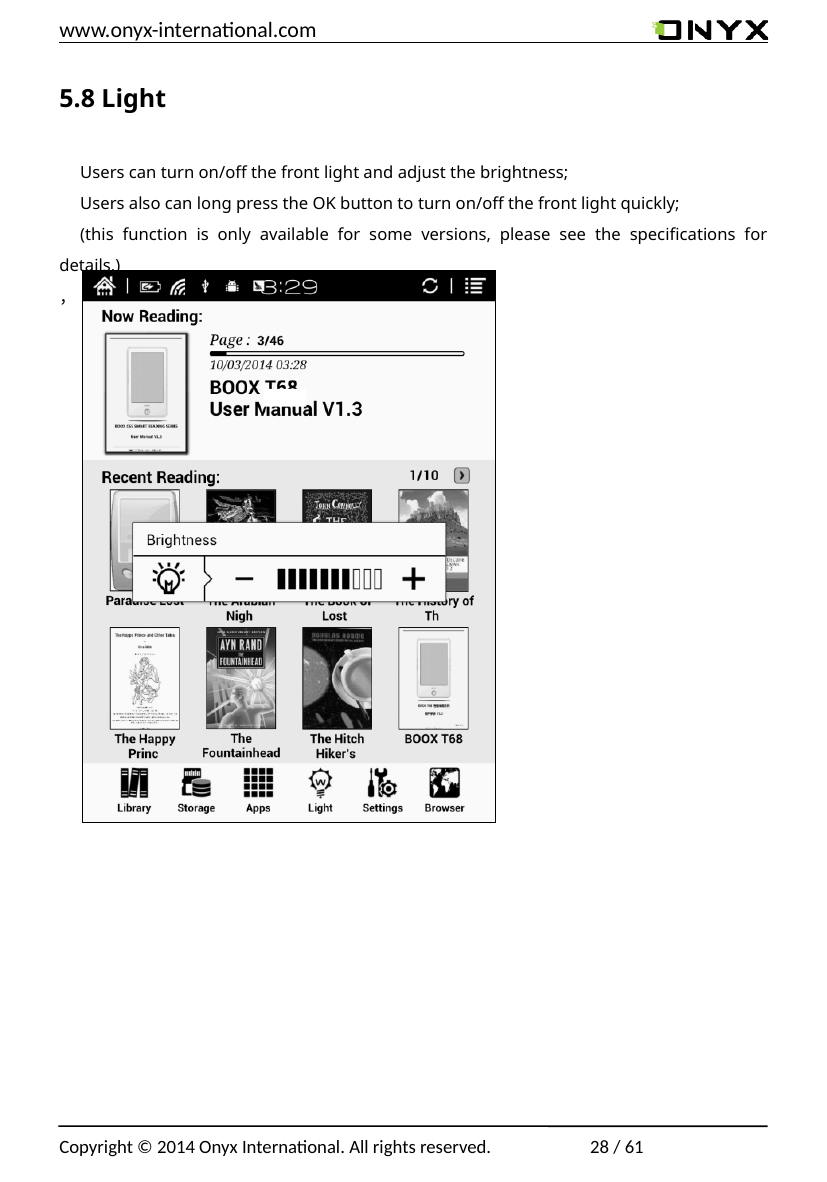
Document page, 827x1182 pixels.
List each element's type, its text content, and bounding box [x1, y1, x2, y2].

text Users also can long press the OK button to turn on/off the front light quickly; [59, 187, 768, 218]
picture [652, 20, 769, 40]
picture [83, 312, 495, 822]
text (this function is only available for some versions, please see the specifications for details.) [59, 218, 768, 281]
text Users can turn on/off the front light and adjust the brightness; [59, 156, 768, 187]
text ， [59, 281, 768, 312]
subtitle 5.8 Light [59, 67, 768, 129]
